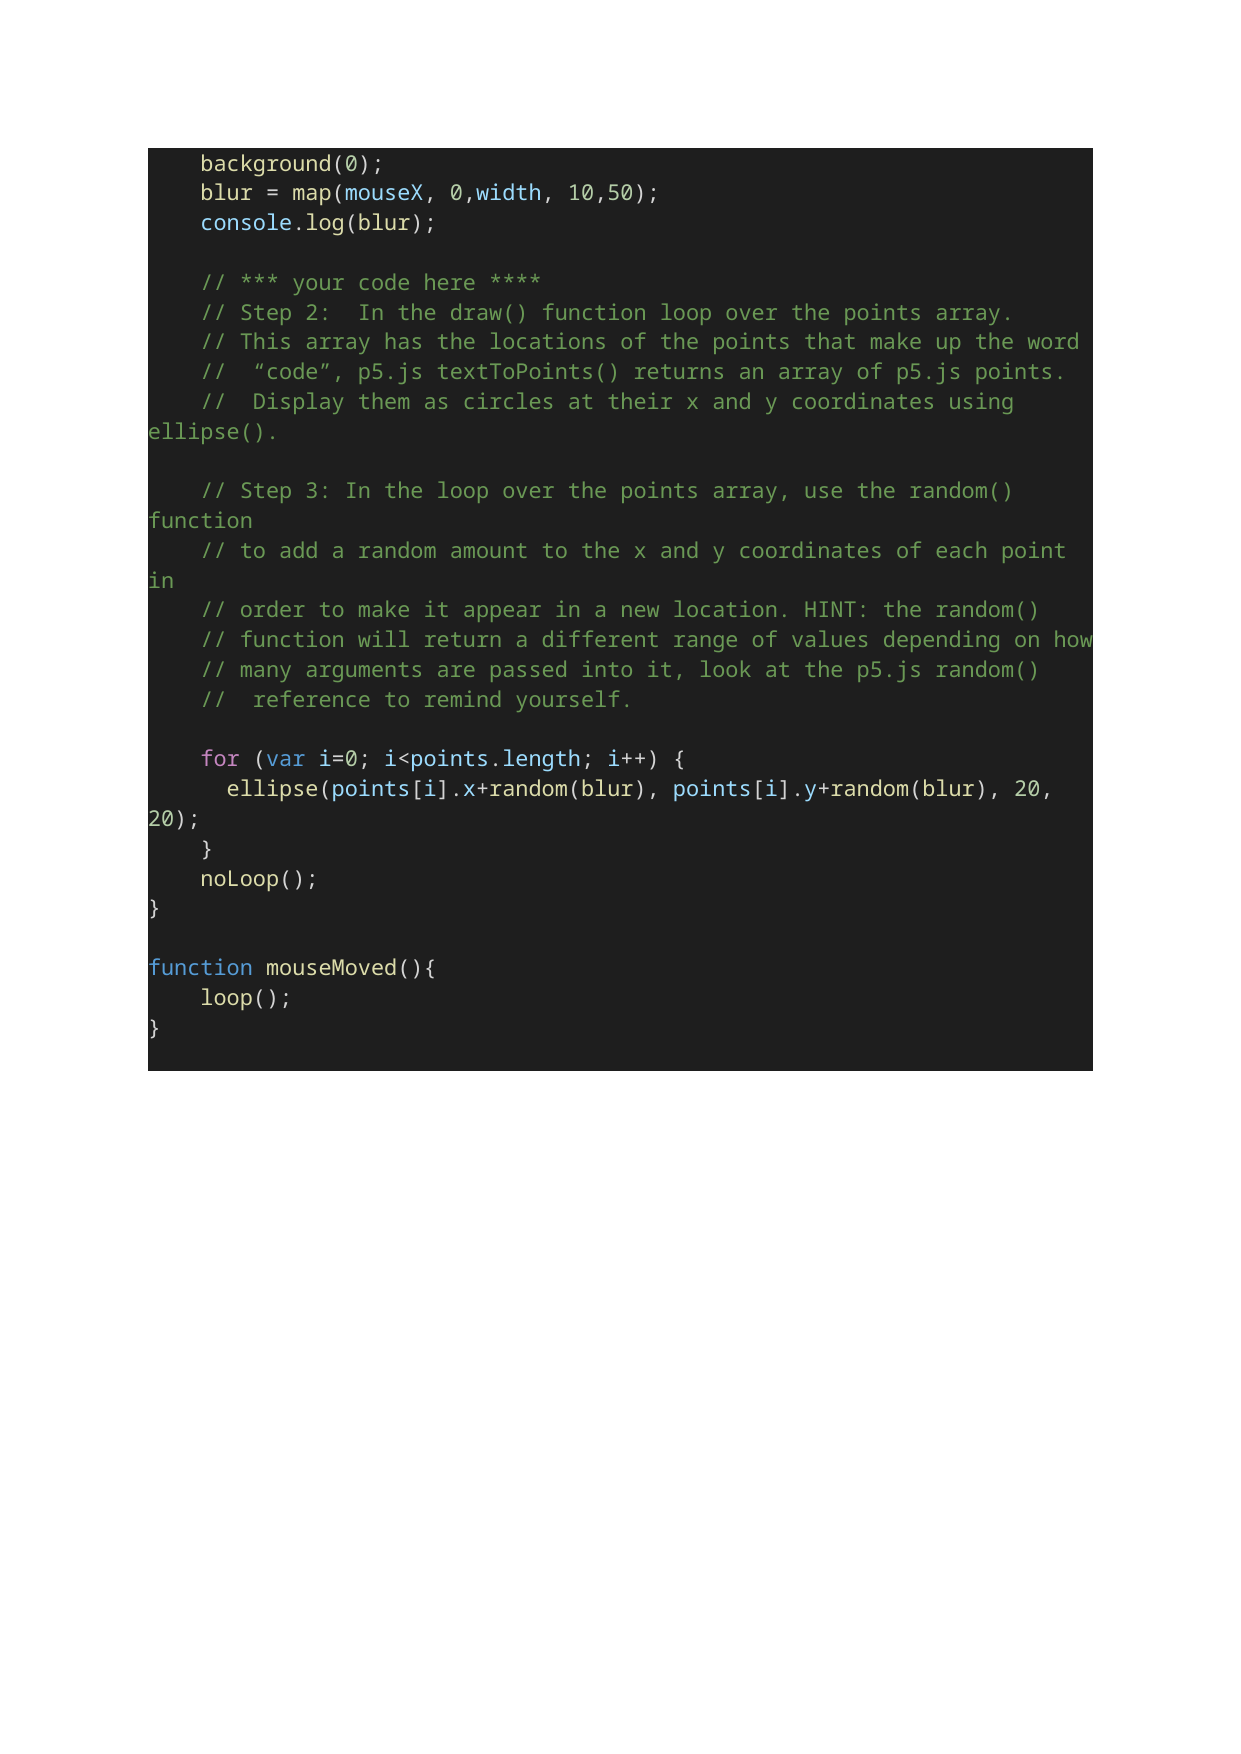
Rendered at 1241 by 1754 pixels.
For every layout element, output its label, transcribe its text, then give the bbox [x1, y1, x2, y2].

text // Step 3: In the loop over the points array, use the random() function [148, 475, 1093, 535]
text // to add a random amount to the x and y coordinates of each point in [148, 535, 1093, 594]
text console.log(blur); [148, 207, 1093, 237]
text function mouseMoved(){ [148, 952, 1093, 982]
text for (var i=0; i<points.length; i++) { [148, 743, 1093, 773]
text // This array has the locations of the points that make up the word [148, 326, 1093, 356]
text // Step 2: In the draw() function loop over the points array. [148, 297, 1093, 326]
text // *** your code here **** [148, 267, 1093, 297]
text ellipse(points[i].x+random(blur), points[i].y+random(blur), 20, 20); [148, 773, 1093, 833]
text } [148, 833, 1093, 863]
text background(0); [148, 148, 1093, 177]
text loop(); [148, 982, 1093, 1012]
text blur = map(mouseX, 0,width, 10,50); [148, 177, 1093, 207]
text } [148, 1012, 1093, 1041]
text // Display them as circles at their x and y coordinates using ellipse(). [148, 386, 1093, 446]
text // reference to remind yourself. [148, 684, 1093, 714]
text // many arguments are passed into it, look at the p5.js random() [148, 654, 1093, 684]
text // function will return a different range of values depending on how [148, 624, 1093, 654]
text } [148, 892, 1093, 922]
text // order to make it appear in a new location. HINT: the random() [148, 594, 1093, 624]
text // “code”, p5.js textToPoints() returns an array of p5.js points. [148, 356, 1093, 386]
text noLoop(); [148, 863, 1093, 892]
